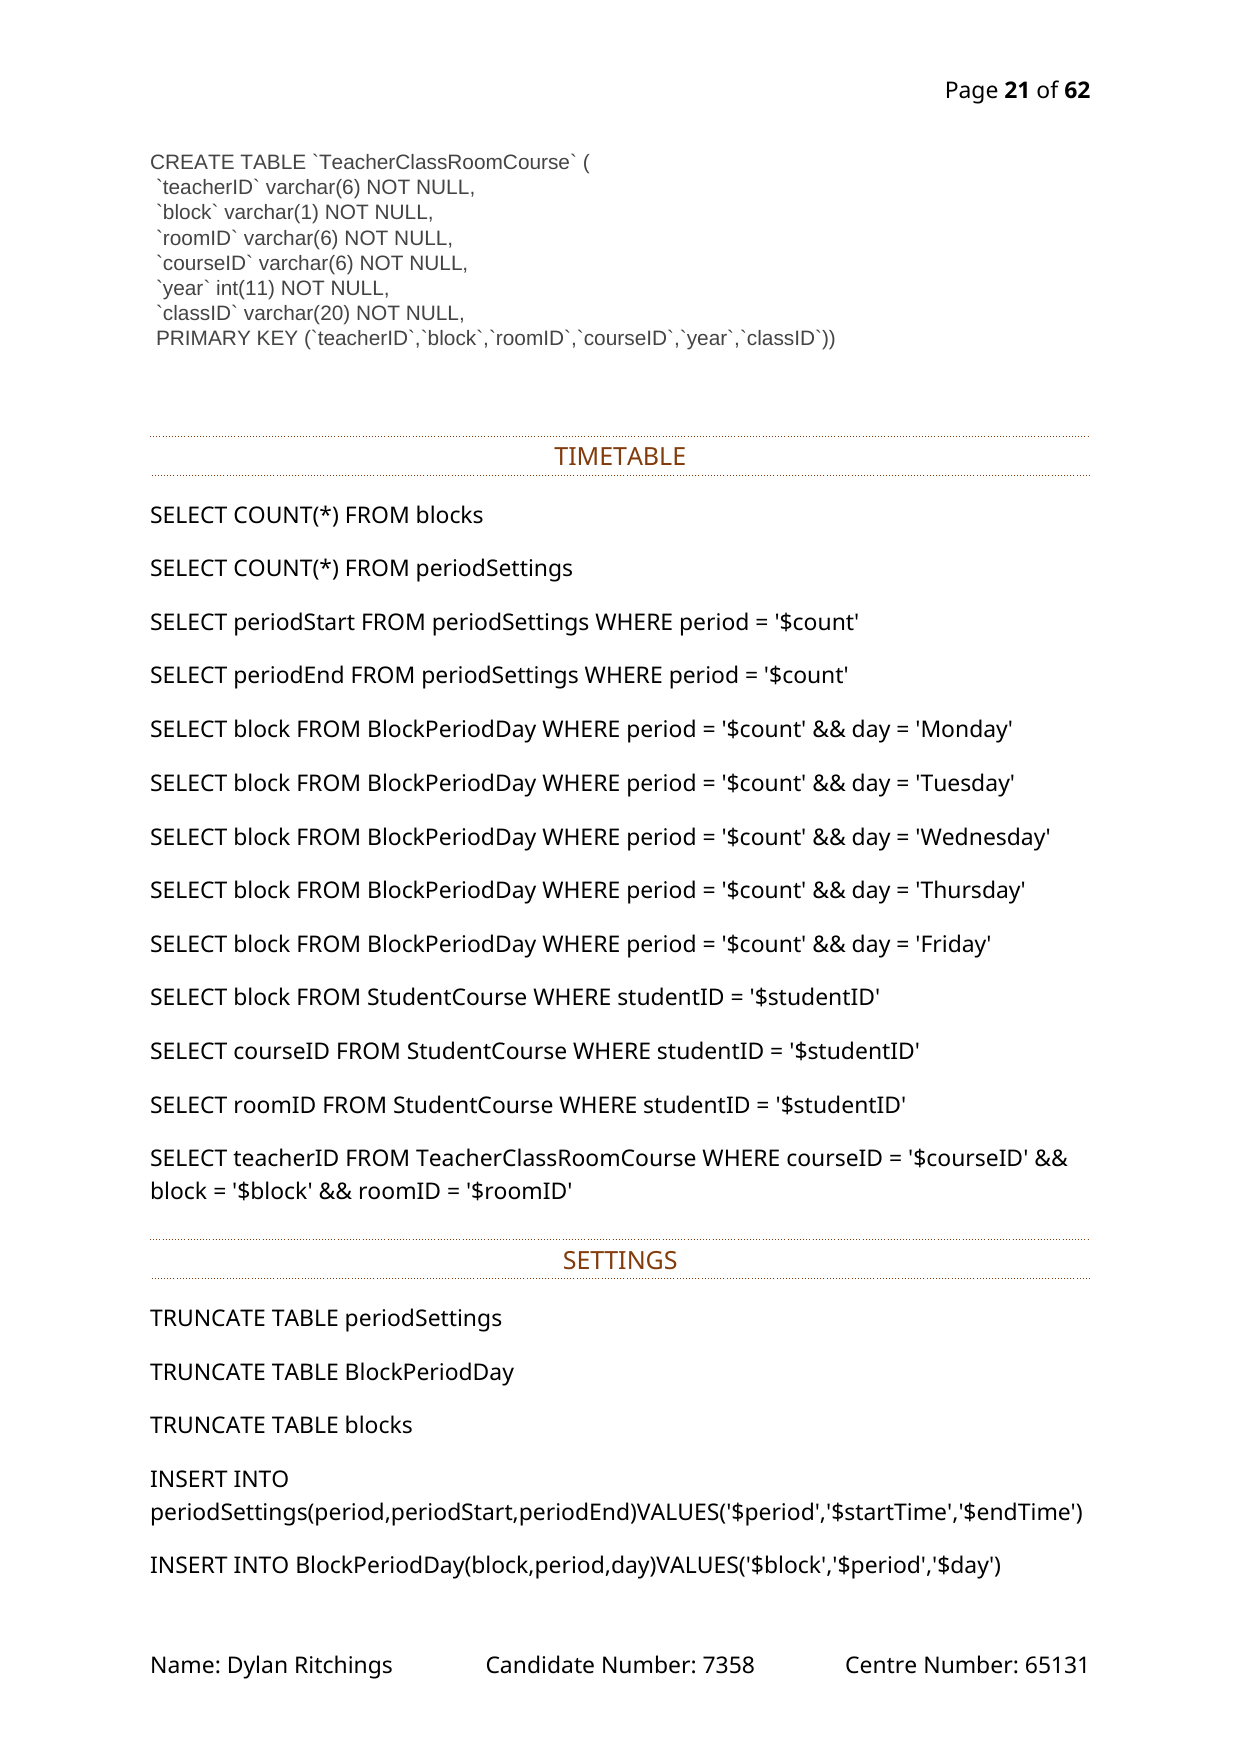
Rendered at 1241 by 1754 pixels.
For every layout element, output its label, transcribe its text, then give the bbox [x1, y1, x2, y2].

text SELECT teacherID FROM TeacherClassRoomCourse WHERE courseID = '$courseID' && block = '$block' && roomID = '$roomID' [150, 1142, 1090, 1206]
text SELECT COUNT(*) FROM blocks [150, 498, 1090, 530]
text SELECT roomID FROM StudentCourse WHERE studentID = '$studentID' [150, 1089, 1090, 1120]
text TRUNCATE TABLE periodSettings [150, 1302, 1090, 1333]
text CREATE TABLE `TeacherClassRoomCourse` ( `teacherID` varchar(6) NOT NULL, `block` varchar(1) NOT NULL, `roomID` varchar(6) NOT NULL, `courseID` varchar(6) NOT NULL, `year` int(11) NOT NULL, `classID` varchar(20) NOT NULL, PRIMARY KEY (`teacherID`,`block`,`roomID`,`courseID`,`year`,`classID`)) [150, 150, 1090, 350]
text SELECT block FROM BlockPeriodDay WHERE period = '$count' && day = 'Monday' [150, 713, 1090, 744]
text SELECT block FROM BlockPeriodDay WHERE period = '$count' && day = 'Thursday' [150, 874, 1090, 905]
text SELECT block FROM StudentCourse WHERE studentID = '$studentID' [150, 981, 1090, 1013]
text SELECT periodStart FROM periodSettings WHERE period = '$count' [150, 606, 1090, 637]
text SELECT block FROM BlockPeriodDay WHERE period = '$count' && day = 'Tuesday' [150, 767, 1090, 798]
text SELECT courseID FROM StudentCourse WHERE studentID = '$studentID' [150, 1035, 1090, 1066]
text SELECT COUNT(*) FROM periodSettings [150, 552, 1090, 583]
subtitle Timetable [150, 436, 1090, 476]
subtitle Settings [150, 1239, 1090, 1279]
text SELECT periodEnd FROM periodSettings WHERE period = '$count' [150, 659, 1090, 691]
text SELECT block FROM BlockPeriodDay WHERE period = '$count' && day = 'Friday' [150, 928, 1090, 959]
text TRUNCATE TABLE BlockPeriodDay [150, 1356, 1090, 1387]
text INSERT INTO BlockPeriodDay(block,period,day)VALUES('$block','$period','$day') [150, 1549, 1090, 1581]
text INSERT INTO periodSettings(period,periodStart,periodEnd)VALUES('$period','$startTime','$endTime') [150, 1463, 1090, 1527]
text TRUNCATE TABLE blocks [150, 1409, 1090, 1441]
text SELECT block FROM BlockPeriodDay WHERE period = '$count' && day = 'Wednesday' [150, 820, 1090, 852]
